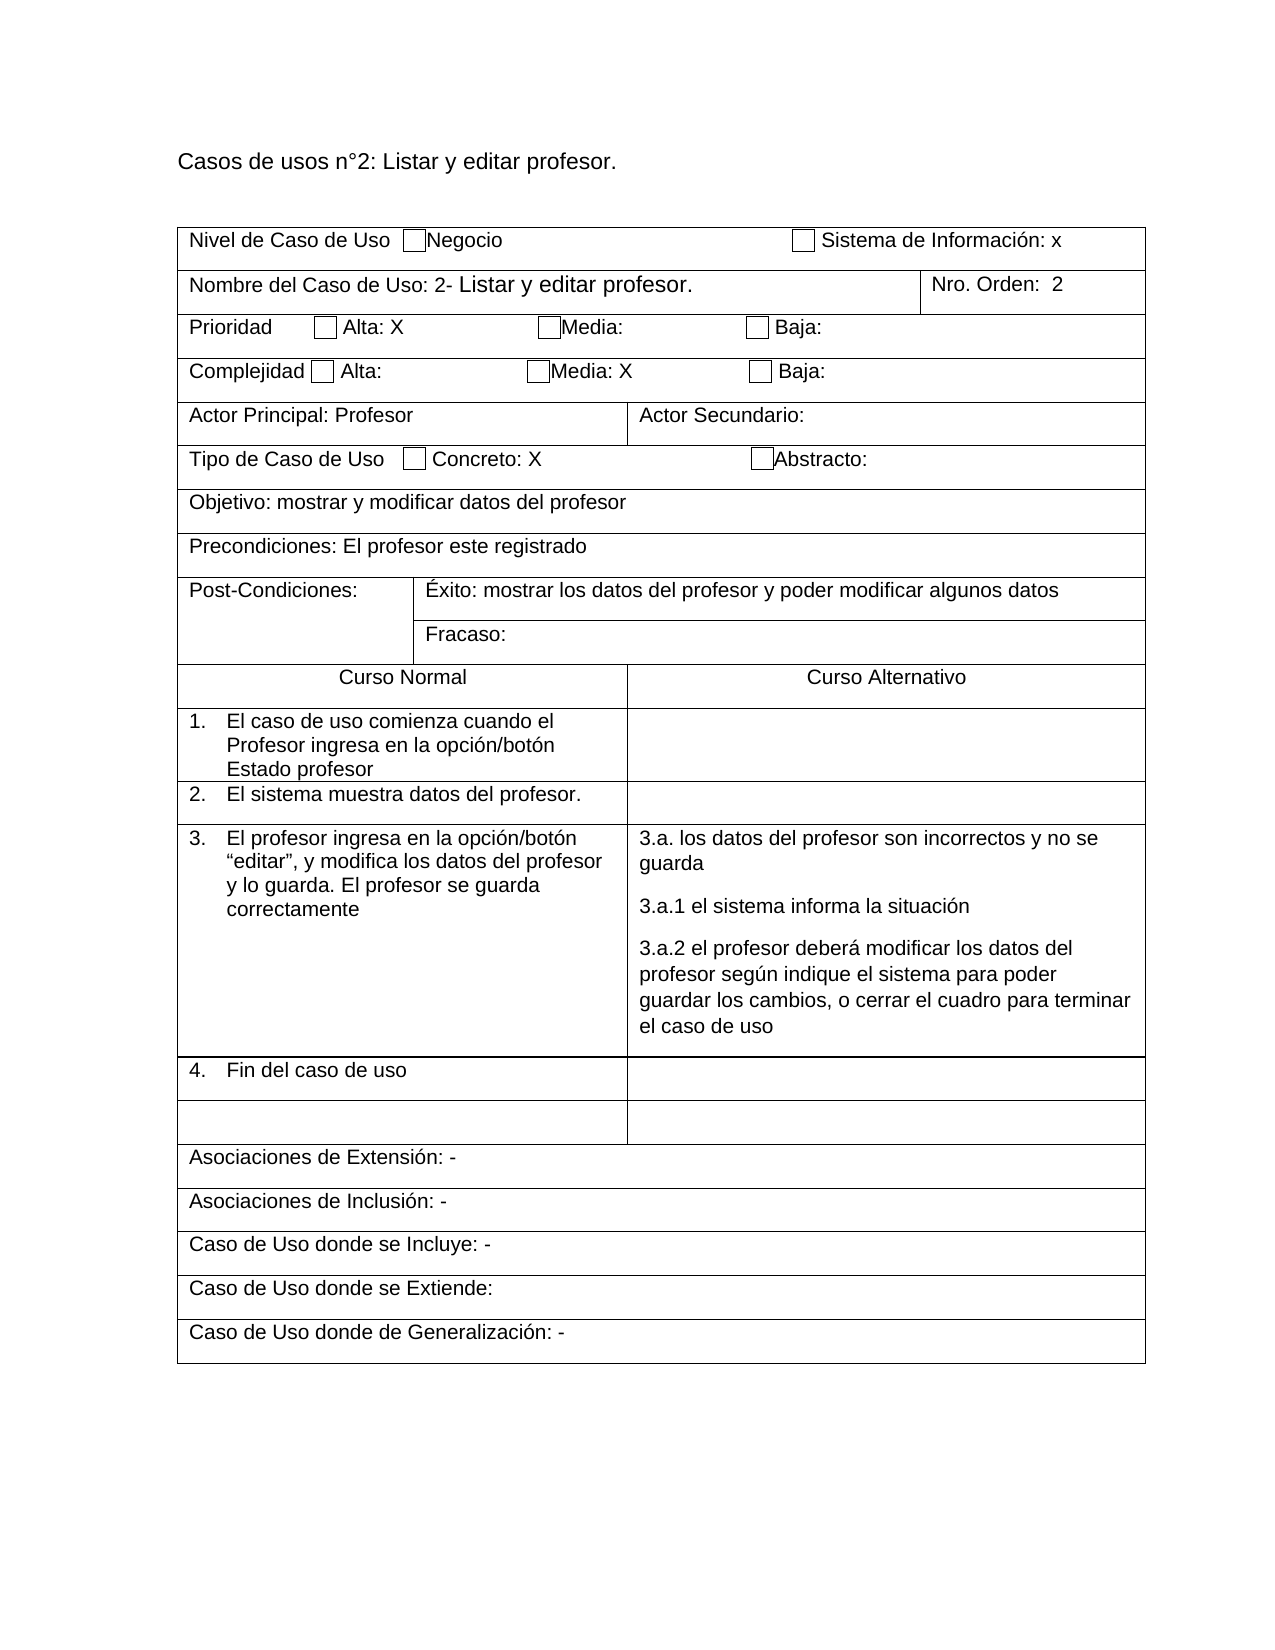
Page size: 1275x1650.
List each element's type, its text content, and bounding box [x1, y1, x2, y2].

table_cell Tipo de Caso de Uso Concreto: X Abstracto: [178, 446, 1145, 489]
table_cell [178, 1101, 627, 1144]
table_cell Asociaciones de Inclusión: - [178, 1189, 1145, 1231]
table_cell Fin del caso de uso [178, 1058, 627, 1100]
table_cell Caso de Uso donde de Generalización: - [178, 1320, 1145, 1362]
table_cell Post-Condiciones: [178, 578, 413, 664]
table_cell Actor Secundario: [628, 403, 1145, 445]
table_cell [628, 1058, 1145, 1100]
table_cell Actor Principal: Profesor [178, 403, 627, 445]
table_cell [628, 1101, 1145, 1144]
table_cell Nombre del Caso de Uso: 2- Listar y editar profesor. [178, 271, 920, 314]
table_cell [628, 709, 1145, 781]
table_cell Prioridad Alta: X Media: Baja: [178, 315, 1145, 358]
table_cell Objetivo: mostrar y modificar datos del profesor [178, 490, 1145, 533]
table_cell Caso de Uso donde se Extiende: [178, 1276, 1145, 1319]
table_cell Fracaso: [414, 621, 1145, 664]
table_header Nivel de Caso de Uso Negocio Sistema de Información: x [178, 228, 1145, 270]
table_cell Éxito: mostrar los datos del profesor y poder modificar algunos datos [414, 578, 1145, 620]
text Casos de usos n°2: Listar y editar profesor. [177, 148, 1098, 174]
table_cell Curso Normal [178, 665, 627, 708]
table_cell Asociaciones de Extensión: - [178, 1145, 1145, 1187]
table_cell Complejidad Alta: Media: X Baja: [178, 359, 1145, 402]
table_cell 3.a. los datos del profesor son incorrectos y no se guarda 3.a.1 el sistema informa la situación 3.a.2 el profesor deberá modificar los datos del profesor según indique el sistema para poder guardar los cambios, o cerrar el cuadro para terminar el caso de uso [628, 825, 1145, 1056]
table_cell Precondiciones: El profesor este registrado [178, 534, 1145, 577]
table_cell El profesor ingresa en la opción/botón “editar”, y modifica los datos del profesor y lo guarda. El profesor se guarda correctamente [178, 825, 627, 1056]
table_cell [628, 782, 1145, 824]
table_cell El sistema muestra datos del profesor. [178, 782, 627, 824]
table_cell Caso de Uso donde se Incluye: - [178, 1232, 1145, 1275]
table_cell El caso de uso comienza cuando el Profesor ingresa en la opción/botón Estado profesor [178, 709, 627, 781]
table_cell Curso Alternativo [628, 665, 1145, 708]
table_cell Nro. Orden: 2 [921, 271, 1145, 314]
